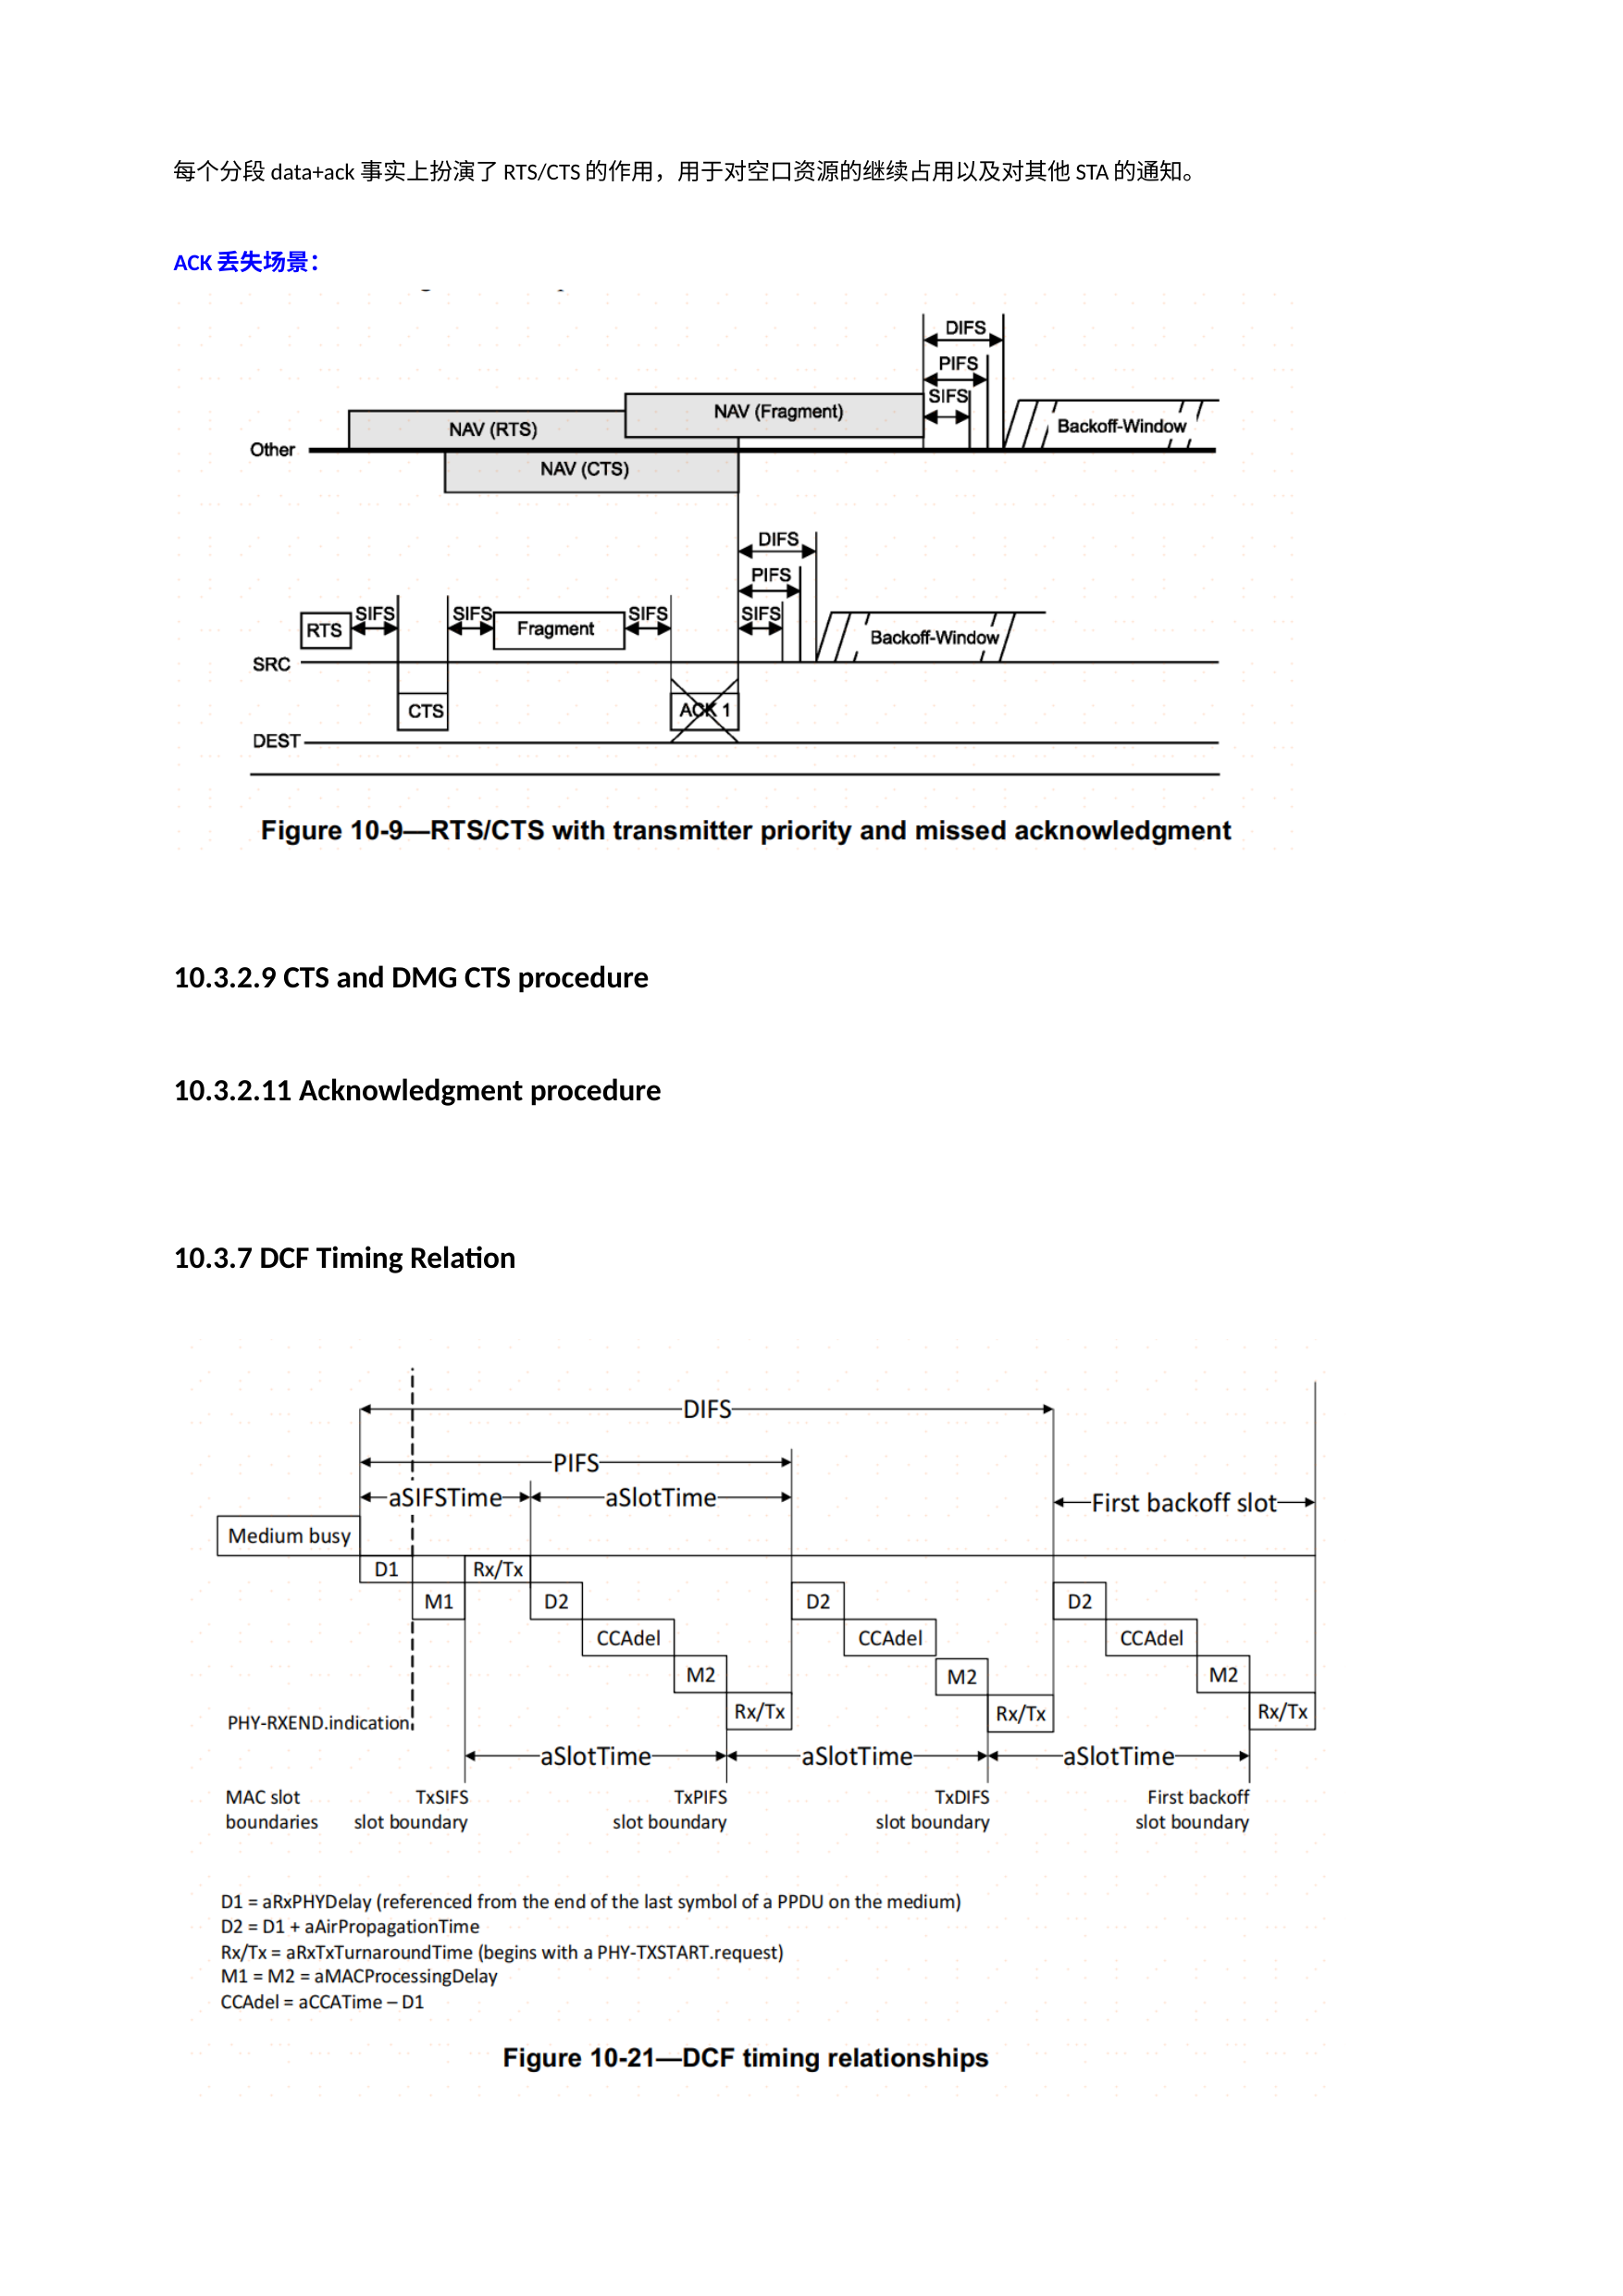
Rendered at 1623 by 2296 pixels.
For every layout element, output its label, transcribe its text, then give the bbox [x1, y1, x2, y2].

picture [173, 1339, 1346, 2098]
subtitle 10.3.2.9 CTS and DMG CTS procedure [173, 947, 1449, 1007]
picture [173, 290, 1307, 872]
text ACK丢失场景： [173, 230, 1449, 291]
subtitle 10.3.2.11 Acknowledgment procedure [173, 1060, 1449, 1120]
subtitle 10.3.7 DCF Timing Relation [173, 1227, 1449, 1287]
text 每个分段data+ack事实上扮演了RTS/CTS的作用，用于对空口资源的继续占用以及对其他STA的通知。 [173, 140, 1449, 200]
